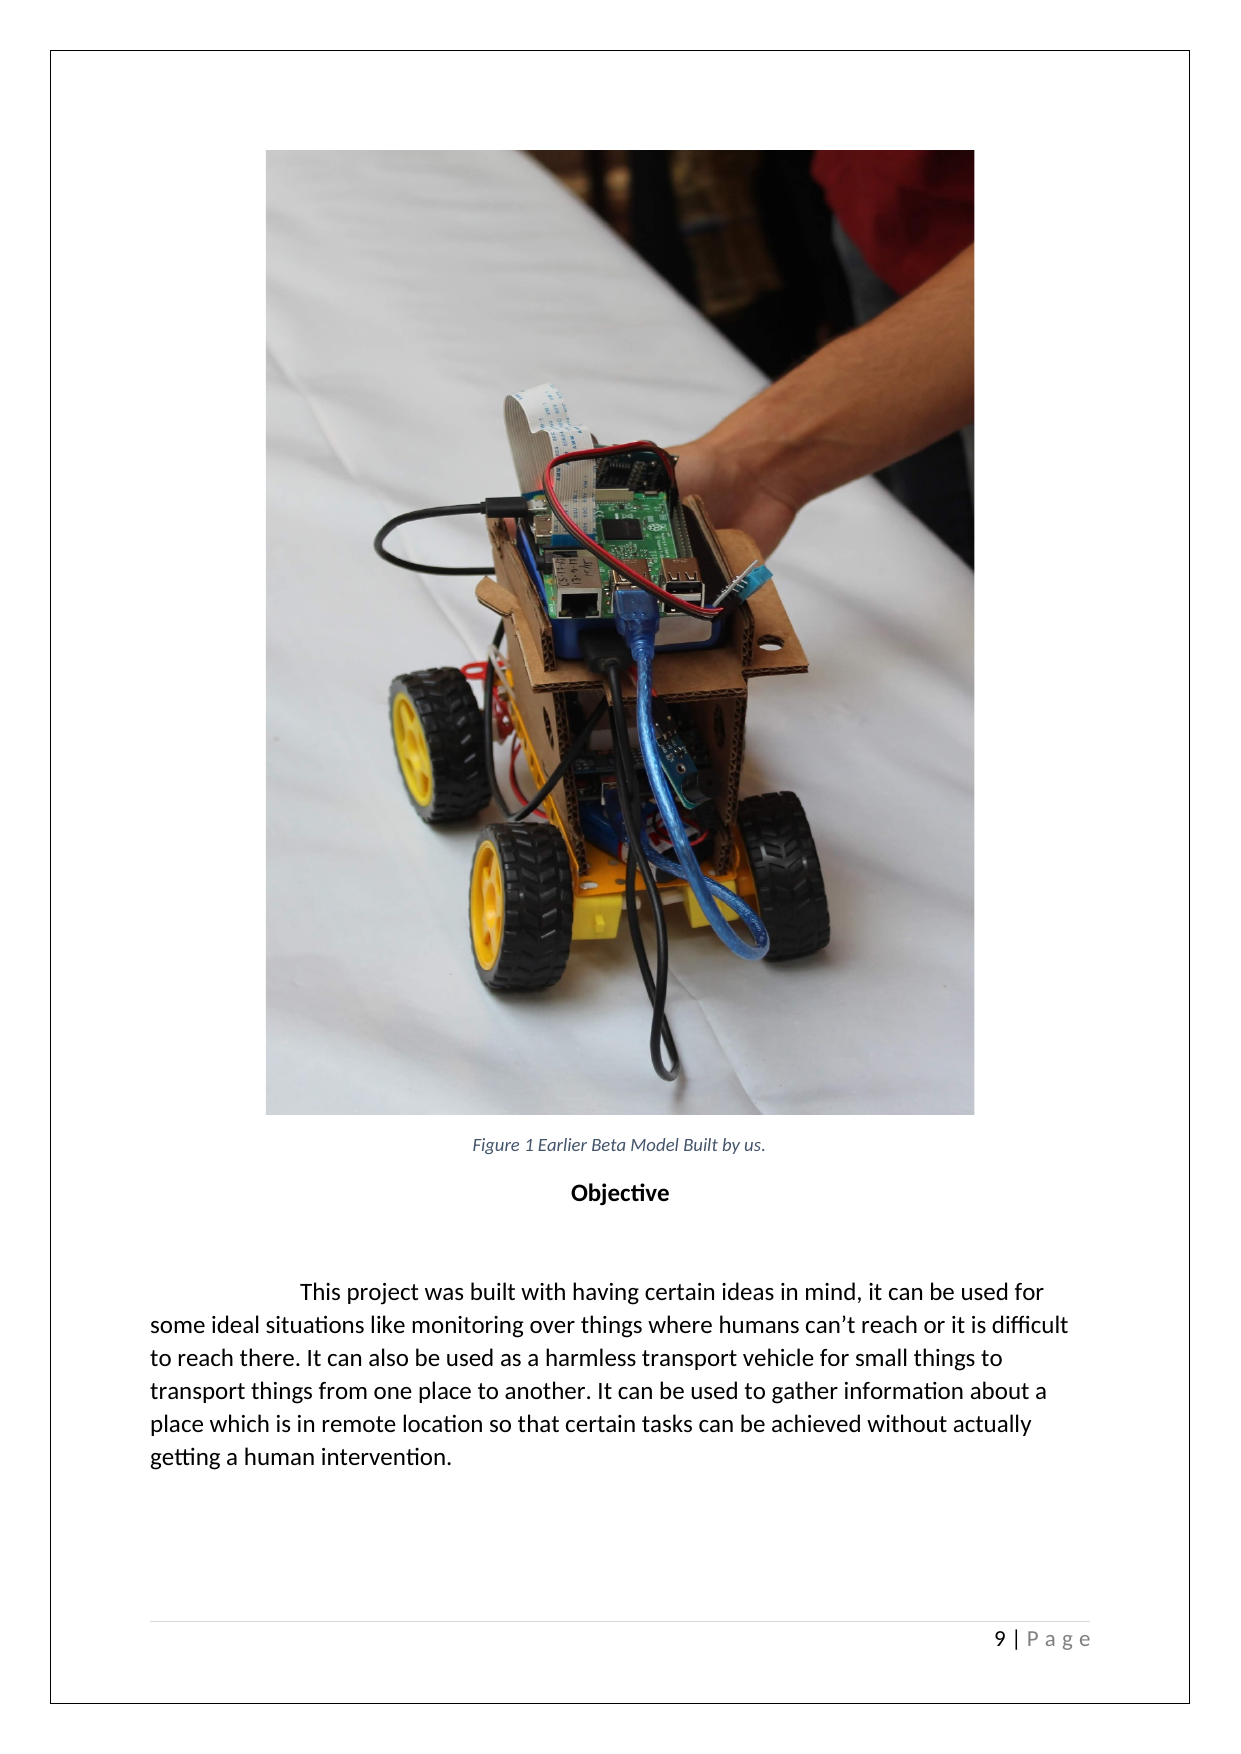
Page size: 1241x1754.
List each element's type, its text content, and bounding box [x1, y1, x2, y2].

text Objective [150, 1177, 1090, 1208]
text Figure Earlier Beta Model Built by us. [150, 1134, 1090, 1157]
picture [265, 150, 975, 1115]
text This project was built with having certain ideas in mind, it can be used for some ideal situations like monitoring over things where humans can’t reach or it is difficult to reach there. It can also be used as a harmless transport vehicle for small things to transport things from one place to another. It can be used to gather information about a place which is in remote location so that certain tasks can be achieved without actually getting a human intervention. [150, 1277, 1090, 1472]
